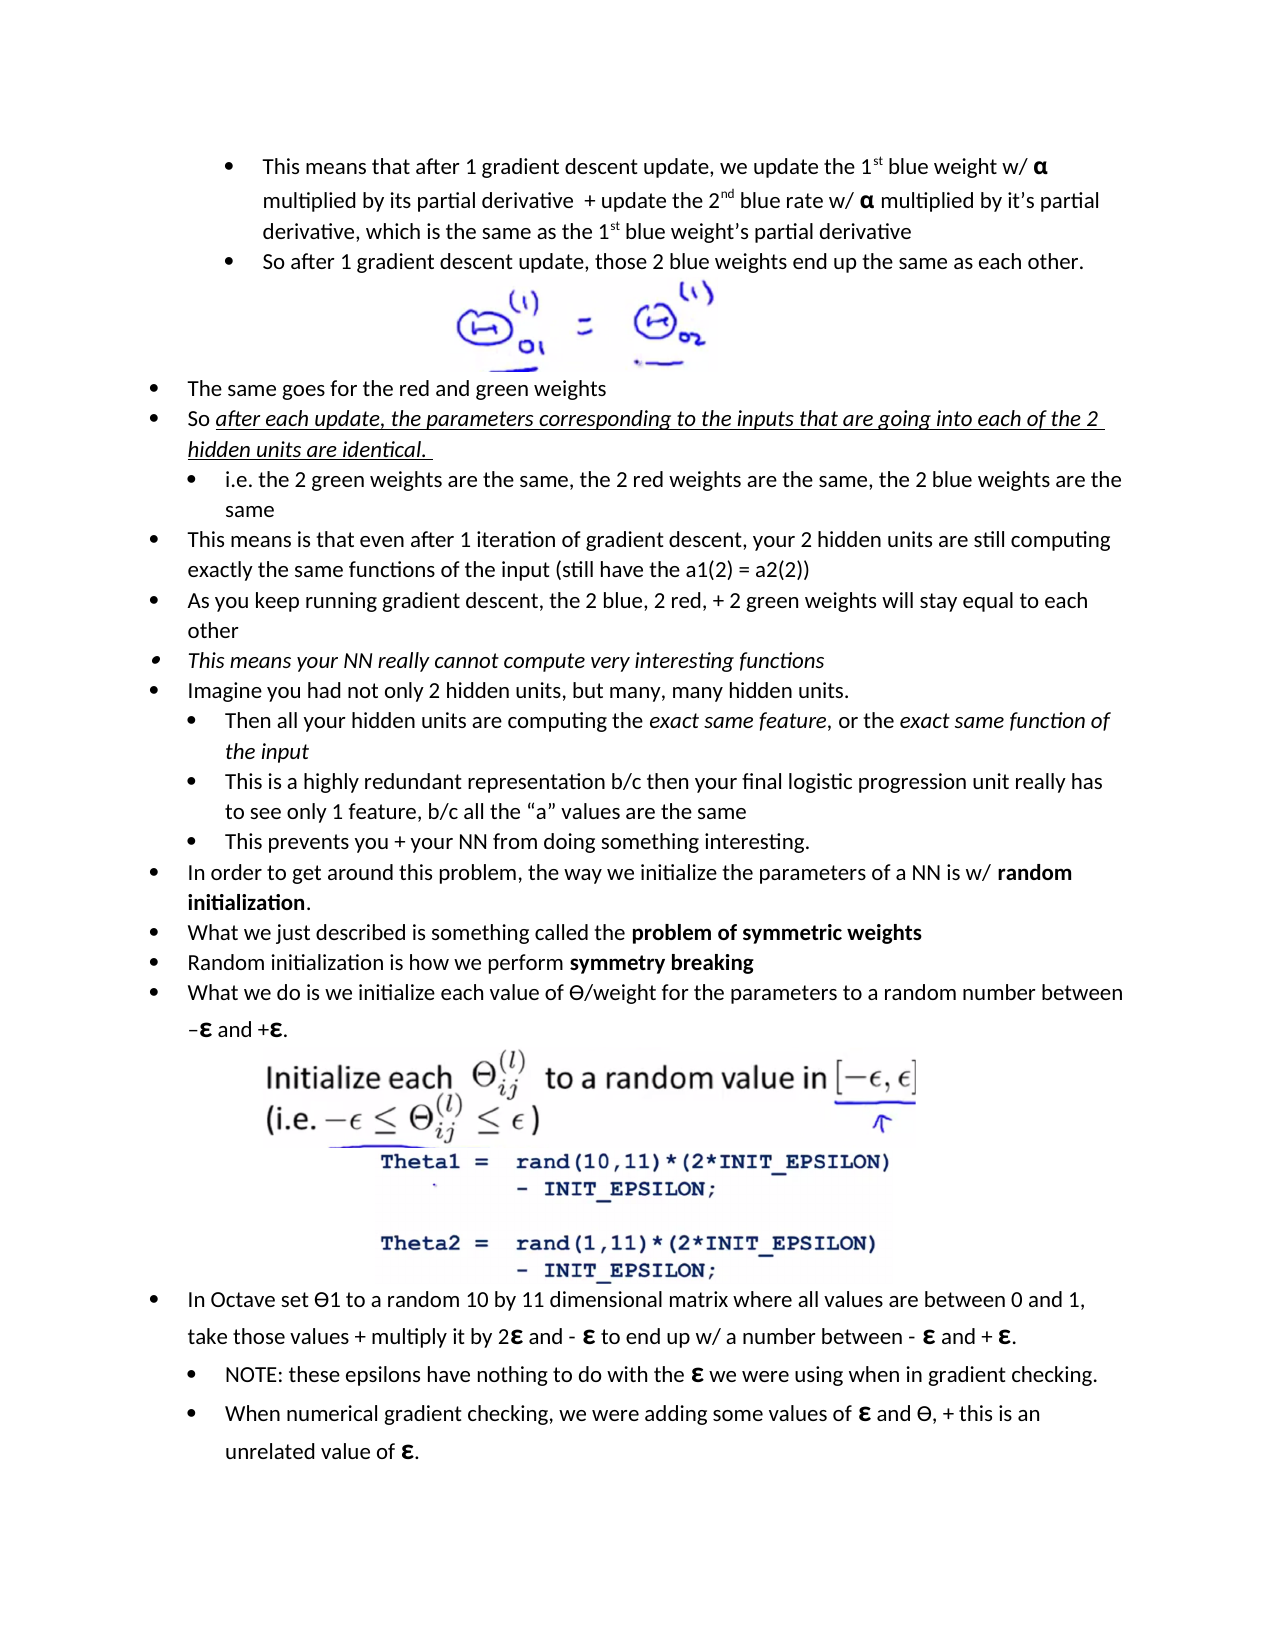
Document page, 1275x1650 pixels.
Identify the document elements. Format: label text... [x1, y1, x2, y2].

list This is a highly redundant representation b/c then your final logistic progression unit really has to see only 1 feature, b/c all the “a” values are the same [187, 767, 1125, 825]
list The same goes for the red and green weights [150, 374, 1125, 402]
list This means is that even after 1 iteration of gradient descent, your 2 hidden units are still computing exactly the same functions of the input (still have the a1(2) = a2(2)) [150, 525, 1125, 583]
list Random initialization is how we perform symmetry breaking [150, 948, 1125, 976]
list This prevents you + your NN from doing something interesting. [187, 827, 1125, 855]
list So after 1 gradient descent update, those 2 blue weights end up the same as each other. [225, 247, 1125, 275]
list In Octave set ϴ1 to a random 10 by 11 dimensional matrix where all values are between 0 and 1, take those values + multiply it by 2ε and - ε to end up w/ a number between - ε and + ε. [150, 1285, 1125, 1352]
list So after each update, the parameters corresponding to the inputs that are going into each of the 2 hidden units are identical. [150, 404, 1125, 463]
list i.e. the 2 green weights are the same, the 2 red weights are the same, the 2 blue weights are the same [187, 465, 1125, 523]
list This means that after 1 gradient descent update, we update the 1st blue weight w/ α multiplied by its partial derivative + update the 2nd blue rate w/ α multiplied by it’s partial derivative, which is the same as the 1st blue weight’s partial derivative [225, 150, 1125, 245]
list NOTE: these epsilons have nothing to do with the ε we were using when in gradient checking. [187, 1354, 1125, 1390]
list Then all your hidden units are computing the exact same feature, or the exact same function of the input [187, 707, 1125, 765]
list What we do is we initialize each value of ϴ/weight for the parameters to a random number between –ε and +ε. [150, 978, 1125, 1045]
list Imagine you had not only 2 hidden units, but many, many hidden units. [150, 676, 1125, 704]
picture [262, 1047, 916, 1148]
list This means your NN really cannot compute very interesting functions [150, 646, 1125, 674]
picture [375, 1150, 893, 1284]
list As you keep running gradient descent, the 2 blue, 2 red, + 2 green weights will stay equal to each other [150, 586, 1125, 644]
list What we just described is something called the problem of symmetric weights [150, 918, 1125, 946]
picture [450, 277, 718, 372]
list In order to get around this problem, the way we initialize the parameters of a NN is w/ random initialization. [150, 858, 1125, 916]
list When numerical gradient checking, we were adding some values of ε and ϴ, + this is an unrelated value of ε. [187, 1393, 1125, 1467]
